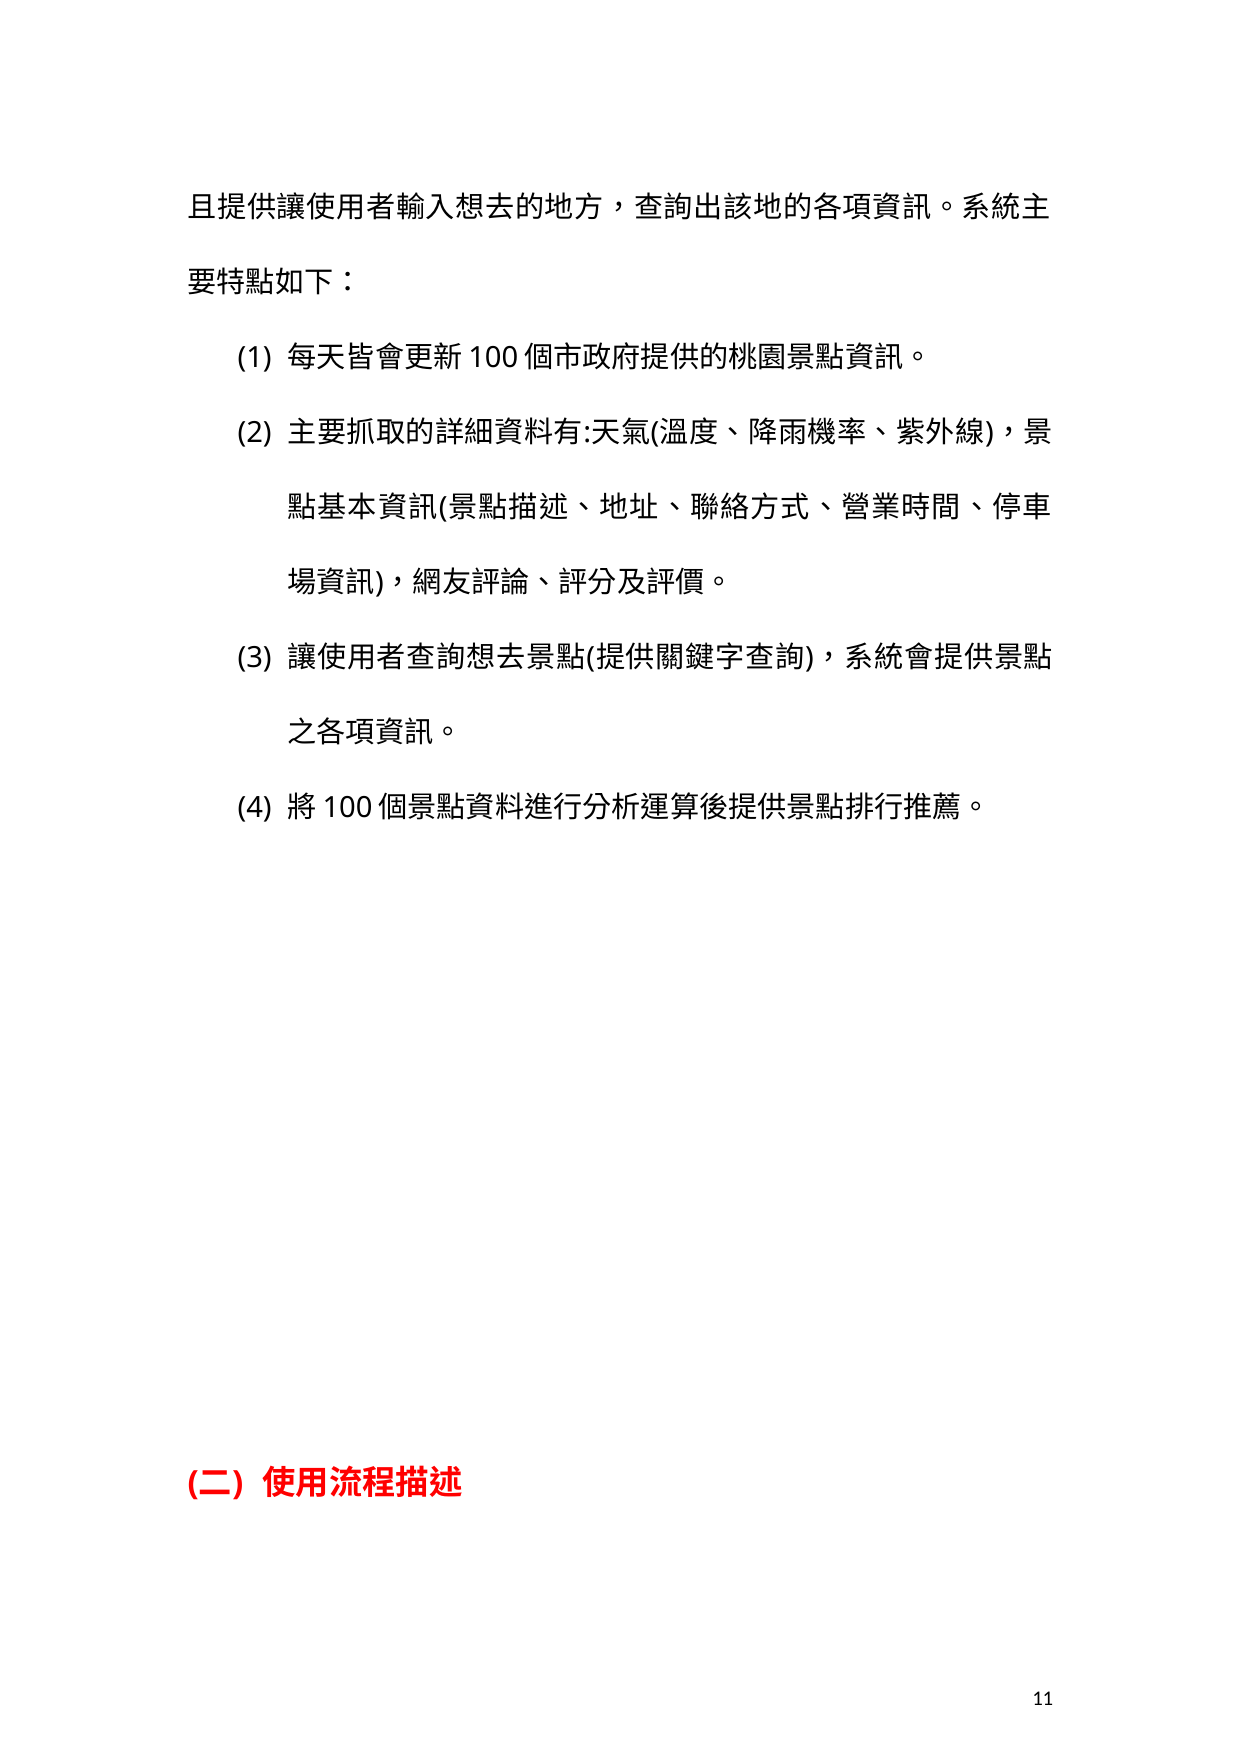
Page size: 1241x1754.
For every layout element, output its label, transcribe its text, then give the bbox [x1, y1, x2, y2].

list 讓使用者查詢想去景點(提供關鍵字查詢)，系統會提供景點之各項資訊。 [237, 618, 1053, 768]
list 每天皆會更新100個市政府提供的桃園景點資訊。 [237, 318, 1053, 393]
list 主要抓取的詳細資料有:天氣(溫度、降雨機率、紫外線)，景點基本資訊(景點描述、地址、聯絡方式、營業時間、停車場資訊)，網友評論、評分及評價。 [237, 393, 1053, 618]
list 將100個景點資料進行分析運算後提供景點排行推薦。 [237, 768, 1053, 843]
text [187, 168, 1053, 318]
list 使用流程描述 [187, 1443, 1053, 1518]
